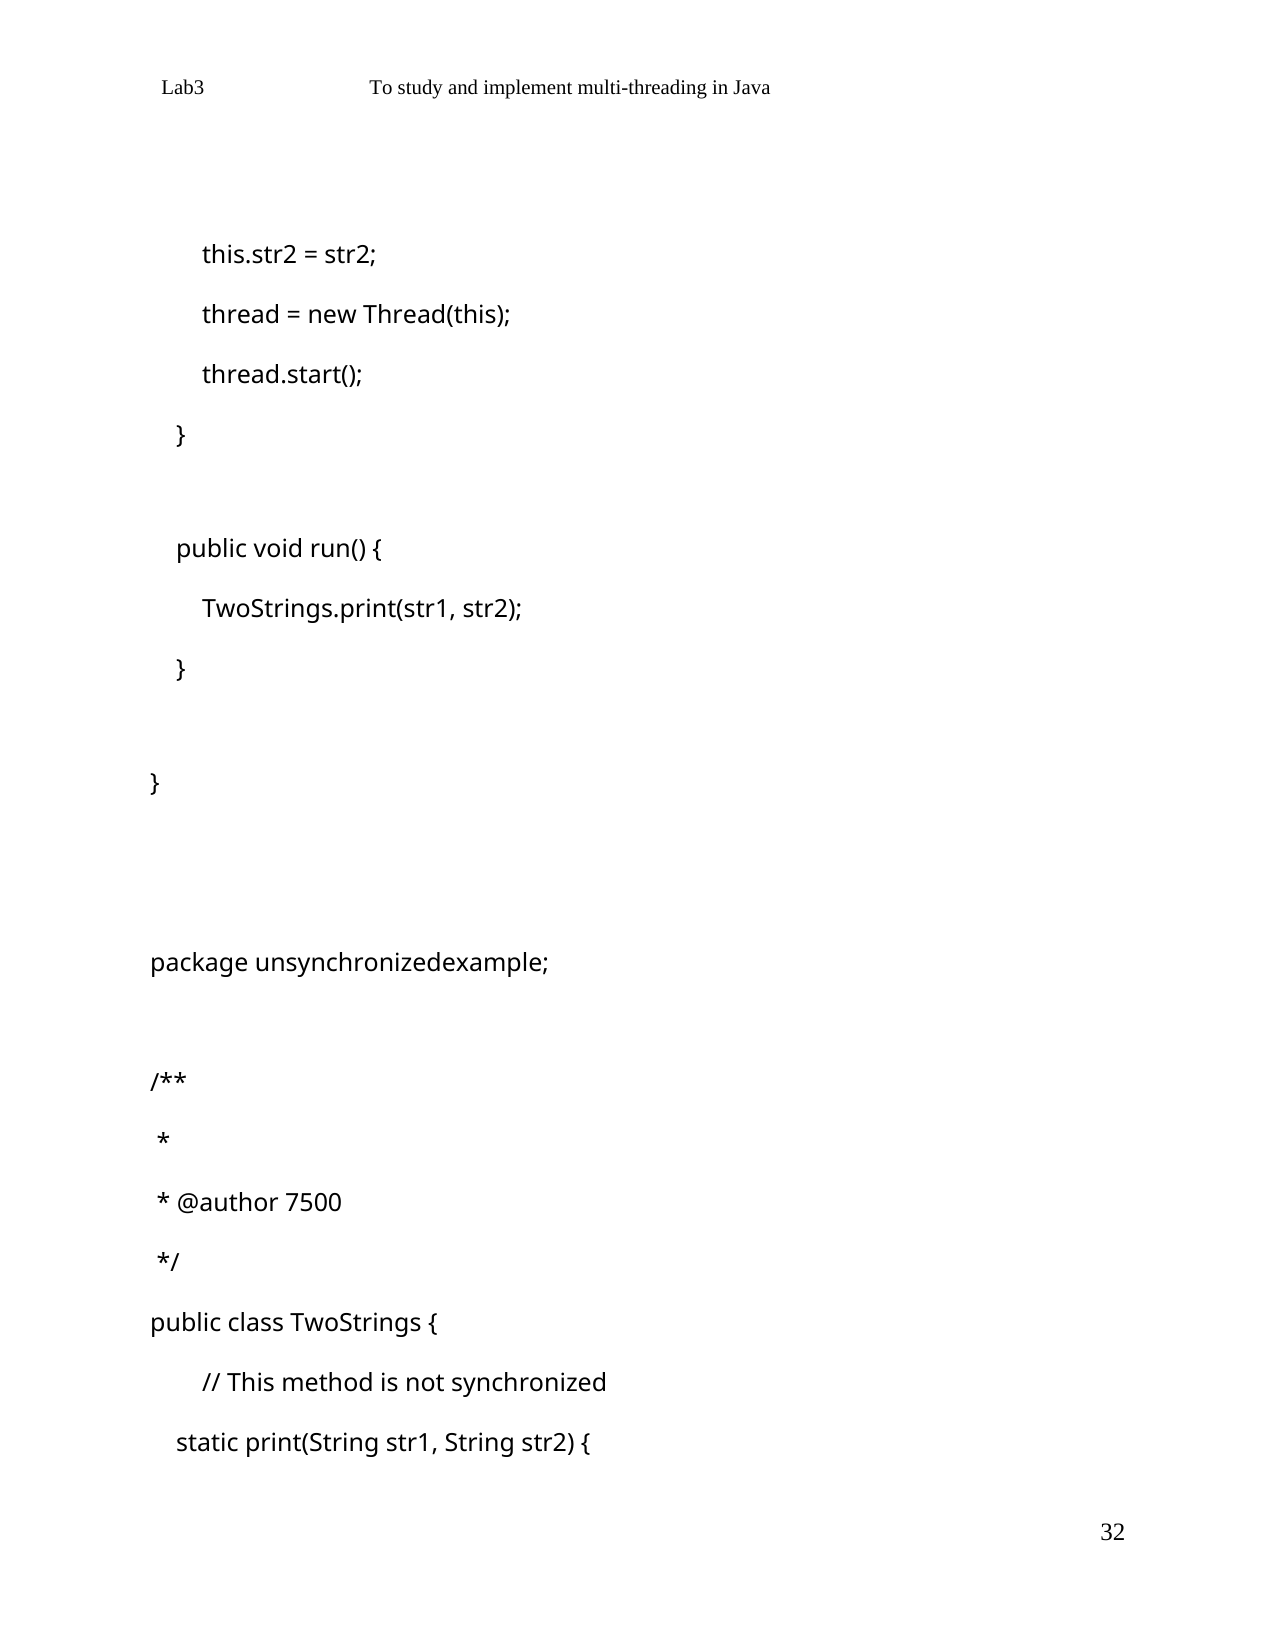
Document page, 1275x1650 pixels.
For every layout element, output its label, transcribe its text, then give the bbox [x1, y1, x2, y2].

text TwoStrings.print(str1, str2); [150, 590, 1125, 624]
text */ [150, 1244, 1125, 1278]
text } [150, 650, 1125, 684]
text // This method is not synchronized [150, 1364, 1125, 1398]
text thread = new Thread(this); [150, 297, 1125, 331]
text package unsynchronizedexample; [150, 944, 1125, 978]
text thread.start(); [150, 357, 1125, 391]
text public void run() { [150, 530, 1125, 564]
text public class TwoStrings { [150, 1304, 1125, 1338]
text } [150, 417, 1125, 451]
text /** [150, 1064, 1125, 1098]
text this.str2 = str2; [150, 237, 1125, 271]
text * @author 7500 [150, 1184, 1125, 1218]
text } [150, 764, 1125, 798]
text static print(String str1, String str2) { [150, 1424, 1125, 1458]
text * [150, 1124, 1125, 1158]
